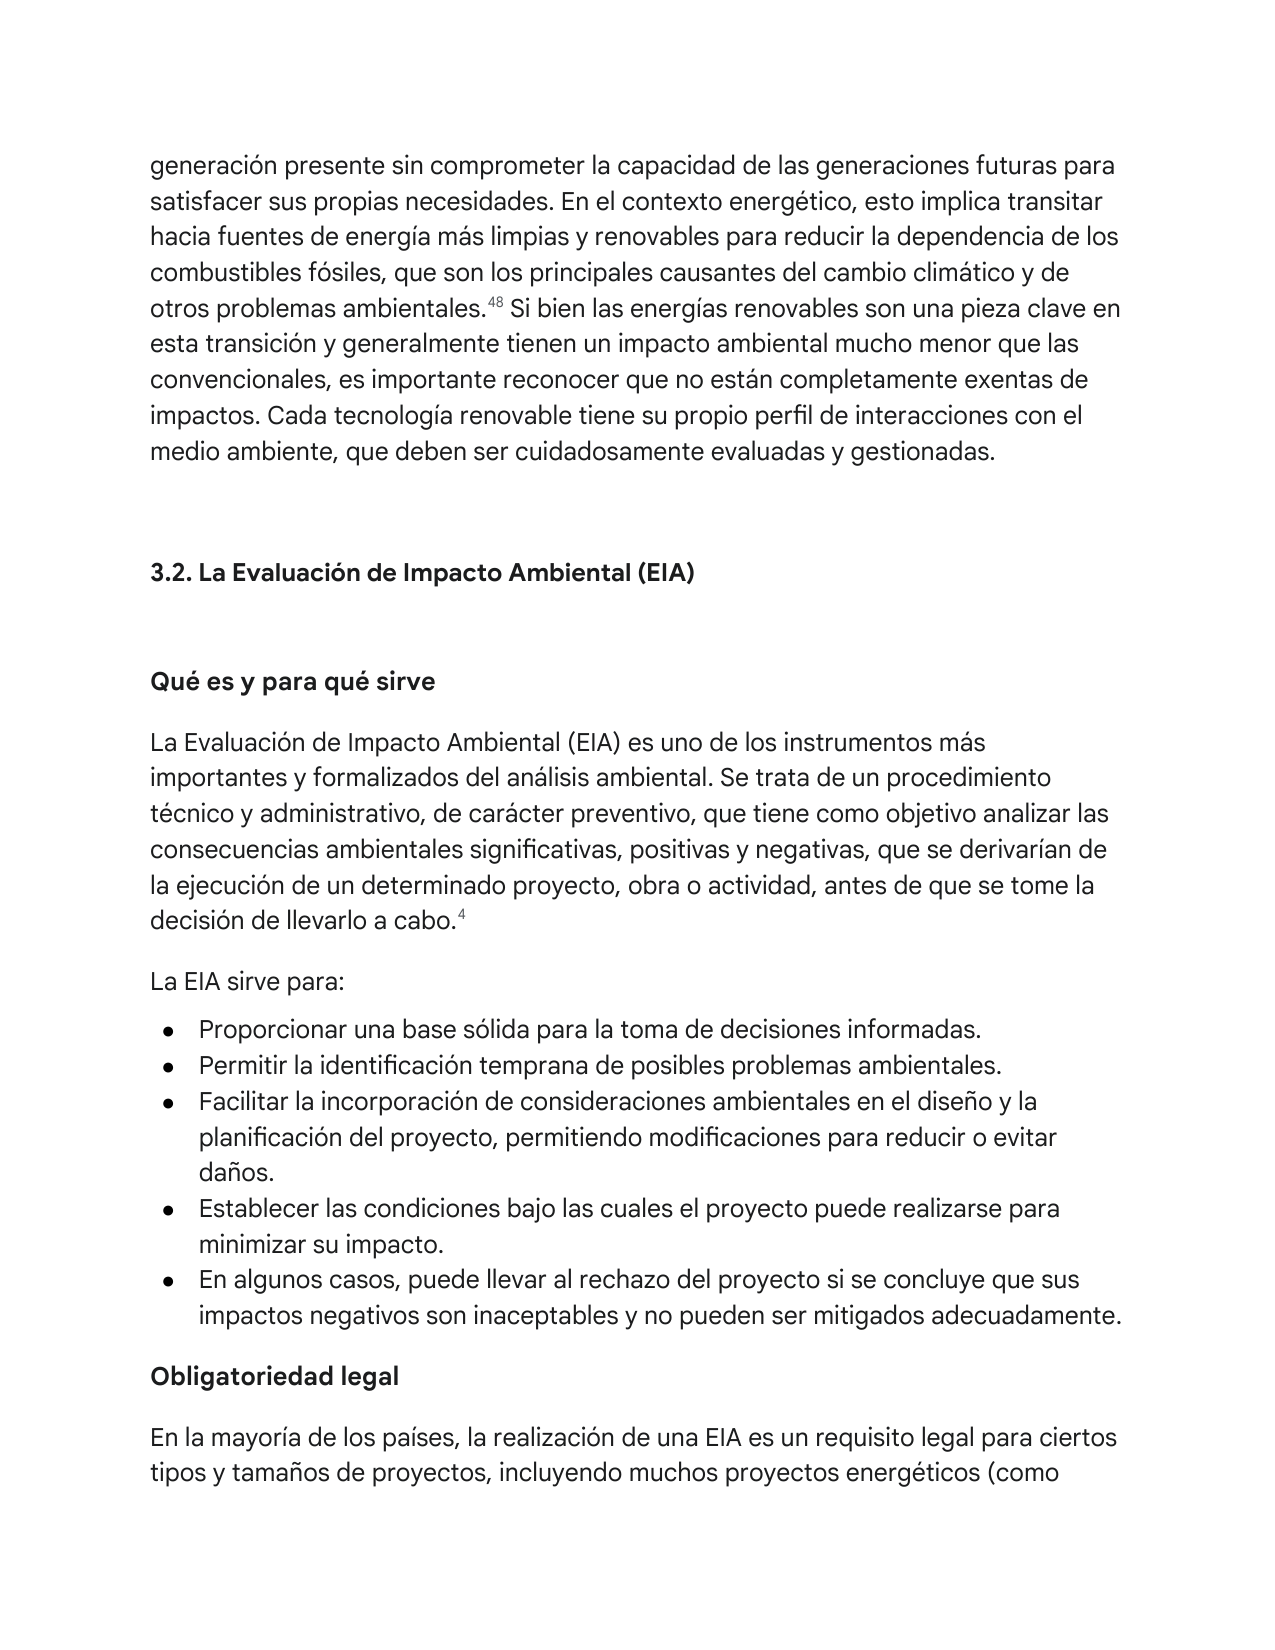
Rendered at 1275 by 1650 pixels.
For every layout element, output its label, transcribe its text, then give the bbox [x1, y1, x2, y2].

text Qué es y para qué sirve [150, 666, 1125, 698]
text La EIA sirve para: [150, 966, 1125, 998]
text La Evaluación de Impacto Ambiental (EIA) es uno de los instrumentos más importantes y formalizados del análisis ambiental. Se trata de un procedimiento técnico y administrativo, de carácter preventivo, que tiene como objetivo analizar las consecuencias ambientales significativas, positivas y negativas, que se derivarían de la ejecución de un determinado proyecto, obra o actividad, antes de que se tome la decisión de llevarlo a cabo.4 [150, 727, 1125, 937]
subtitle 3.2. La Evaluación de Impacto Ambiental (EIA) [150, 557, 1125, 589]
list En algunos casos, puede llevar al rechazo del proyecto si se concluye que sus impactos negativos son inaceptables y no pueden ser mitigados adecuadamente. [161, 1265, 1125, 1332]
list Establecer las condiciones bajo las cuales el proyecto puede realizarse para minimizar su impacto. [161, 1193, 1125, 1260]
text Obligatoriedad legal [150, 1361, 1125, 1392]
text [150, 1422, 1125, 1489]
list Permitir la identificación temprana de posibles problemas ambientales. [161, 1050, 1125, 1082]
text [150, 150, 1125, 467]
list Proporcionar una base sólida para la toma de decisiones informadas. [161, 1014, 1125, 1046]
list Facilitar la incorporación de consideraciones ambientales en el diseño y la planificación del proyecto, permitiendo modificaciones para reducir o evitar daños. [161, 1086, 1125, 1189]
